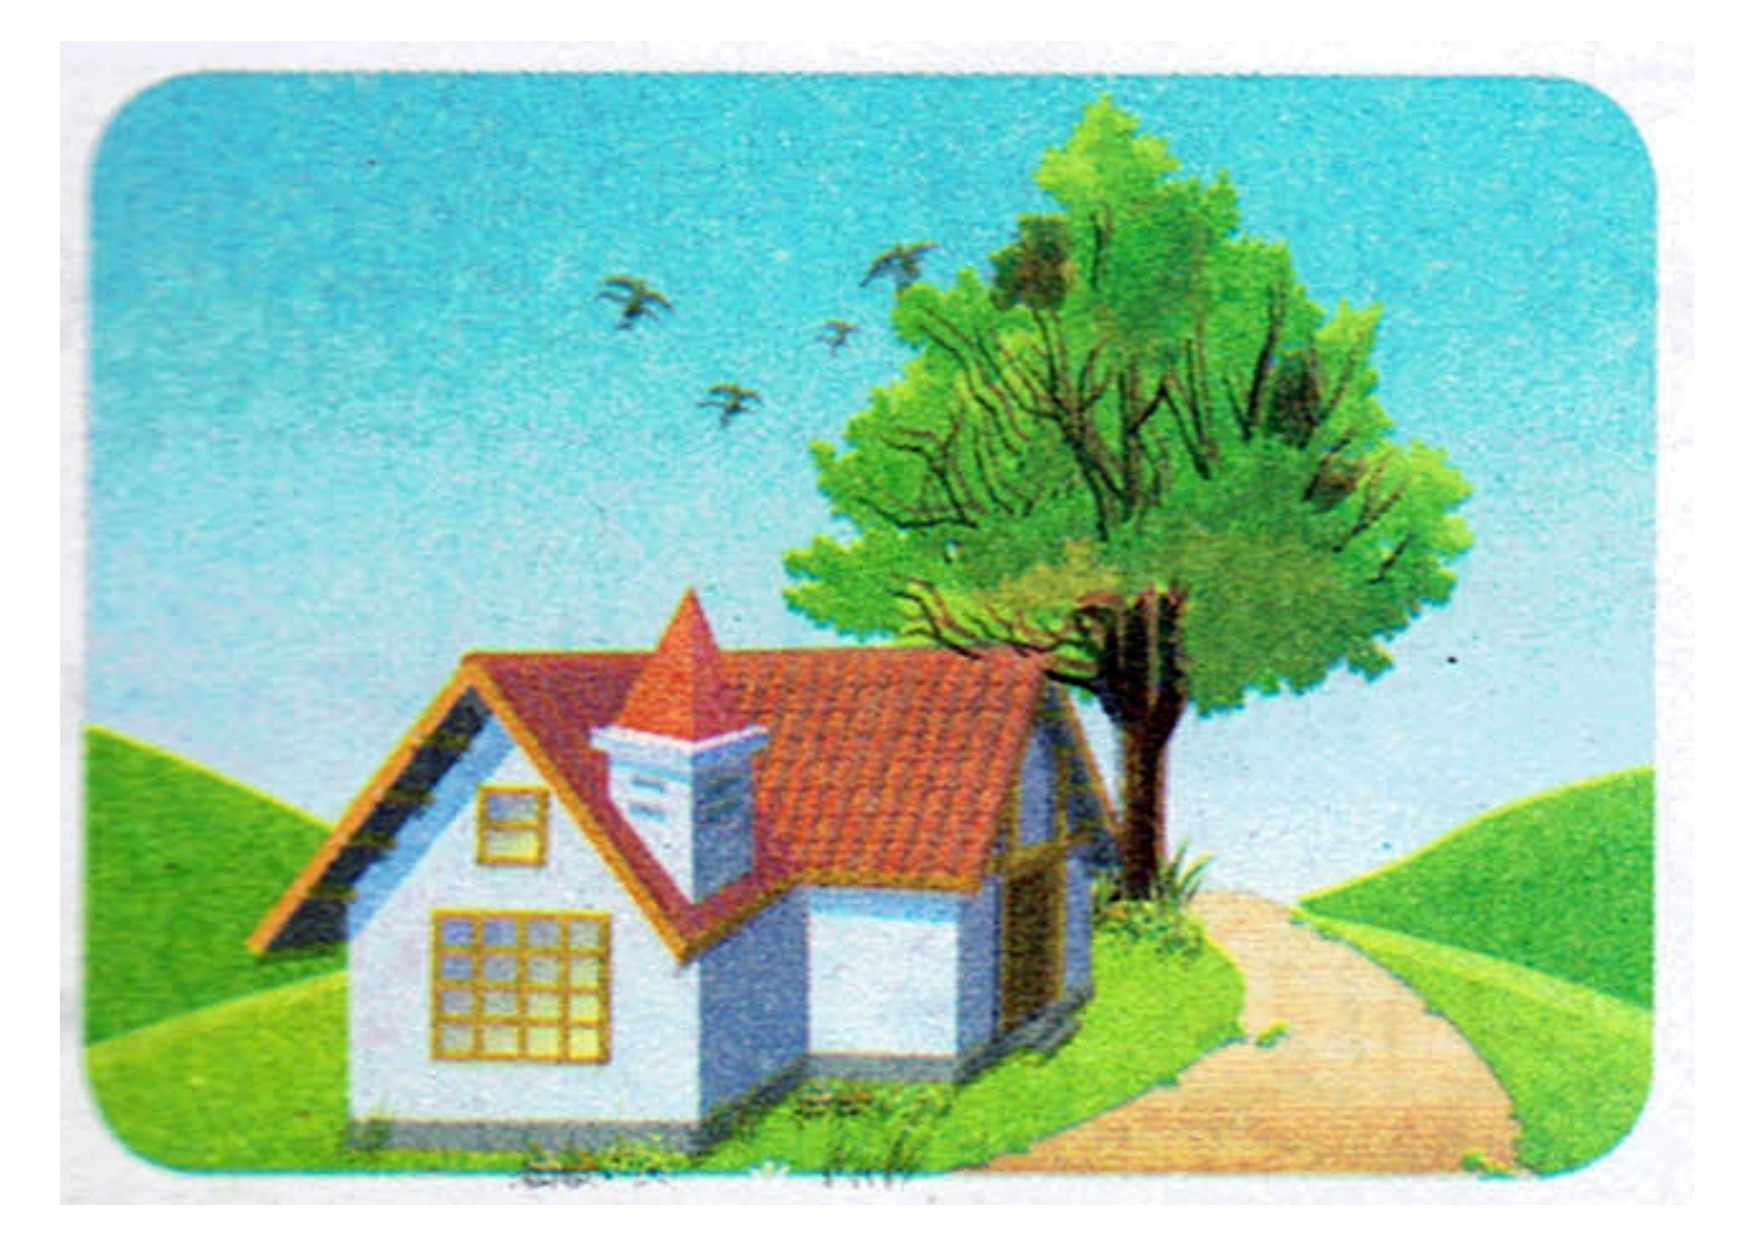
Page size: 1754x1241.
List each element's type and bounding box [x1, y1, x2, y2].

picture [59, 41, 1695, 1205]
